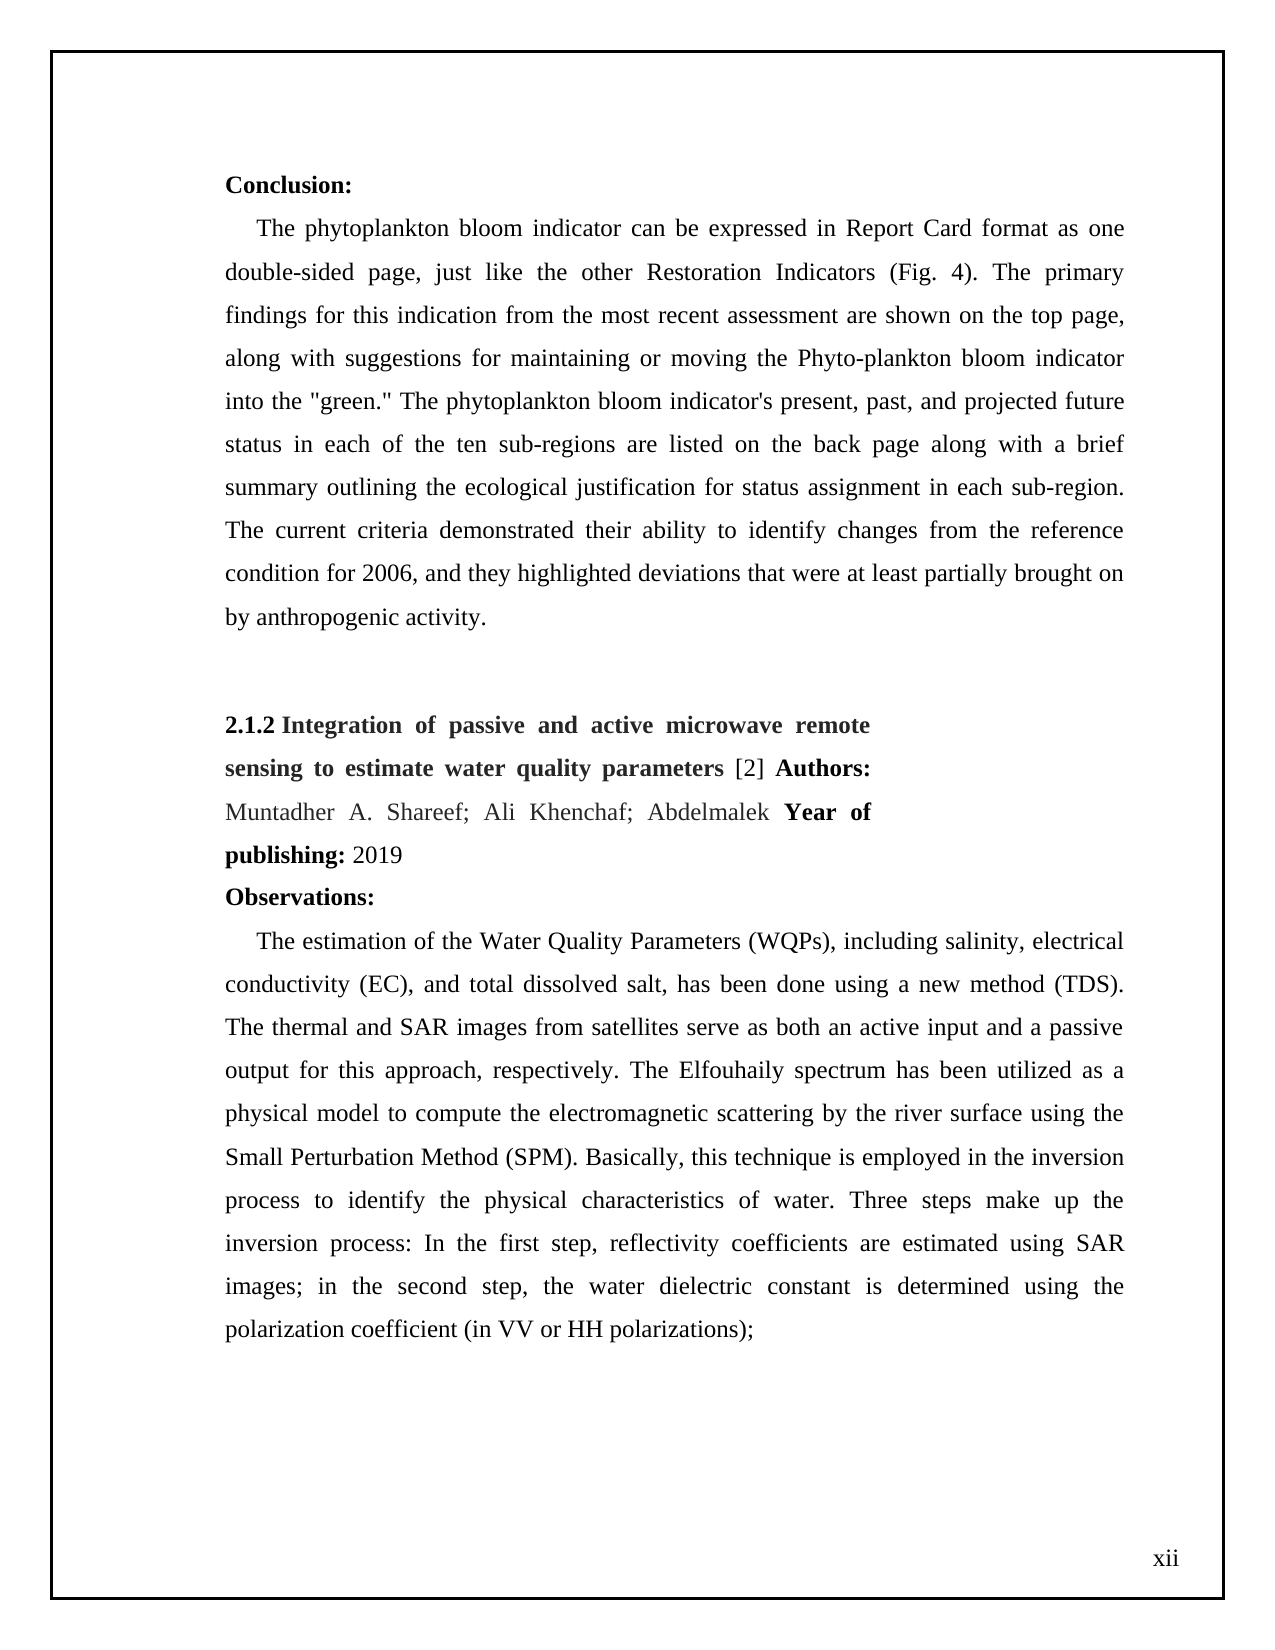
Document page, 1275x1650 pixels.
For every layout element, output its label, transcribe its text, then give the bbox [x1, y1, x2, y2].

subtitle Observations: [225, 883, 1169, 911]
text The estimation of the Water Quality Parameters (WQPs), including salinity, electrical conductivity (EC), and total dissolved salt, has been done using a new method (TDS). The thermal and SAR images from satellites serve as both an active input and a passive output for this approach, respectively. The Elfouhaily spectrum has been utilized as a physical model to compute the electromagnetic scattering by the river surface using the Small Perturbation Method (SPM). Basically, this technique is employed in the inversion process to identify the physical characteristics of water. Three steps make up the inversion process: In the first step, reflectivity coefficients are estimated using SAR images; in the second step, the water dielectric constant is determined using the polarization coefficient (in VV or HH polarizations); [225, 926, 1125, 1343]
subtitle Conclusion: [225, 142, 1169, 199]
list Integration of passive and active microwave remote sensing to estimate water quality parameters [2] Authors: Muntadher A. Shareef; Ali Khenchaf; Abdelmalek Year of publishing: 2019 [225, 710, 871, 868]
text The phytoplankton bloom indicator can be expressed in Report Card format as one double-sided page, just like the other Restoration Indicators (Fig. 4). The primary findings for this indication from the most recent assessment are shown on the top page, along with suggestions for maintaining or moving the Phyto-plankton bloom indicator into the "green." The phytoplankton bloom indicator's present, past, and projected future status in each of the ten sub-regions are listed on the back page along with a brief summary outlining the ecological justification for status assignment in each sub-region. The current criteria demonstrated their ability to identify changes from the reference condition for 2006, and they highlighted deviations that were at least partially brought on by anthropogenic activity. [225, 213, 1125, 630]
